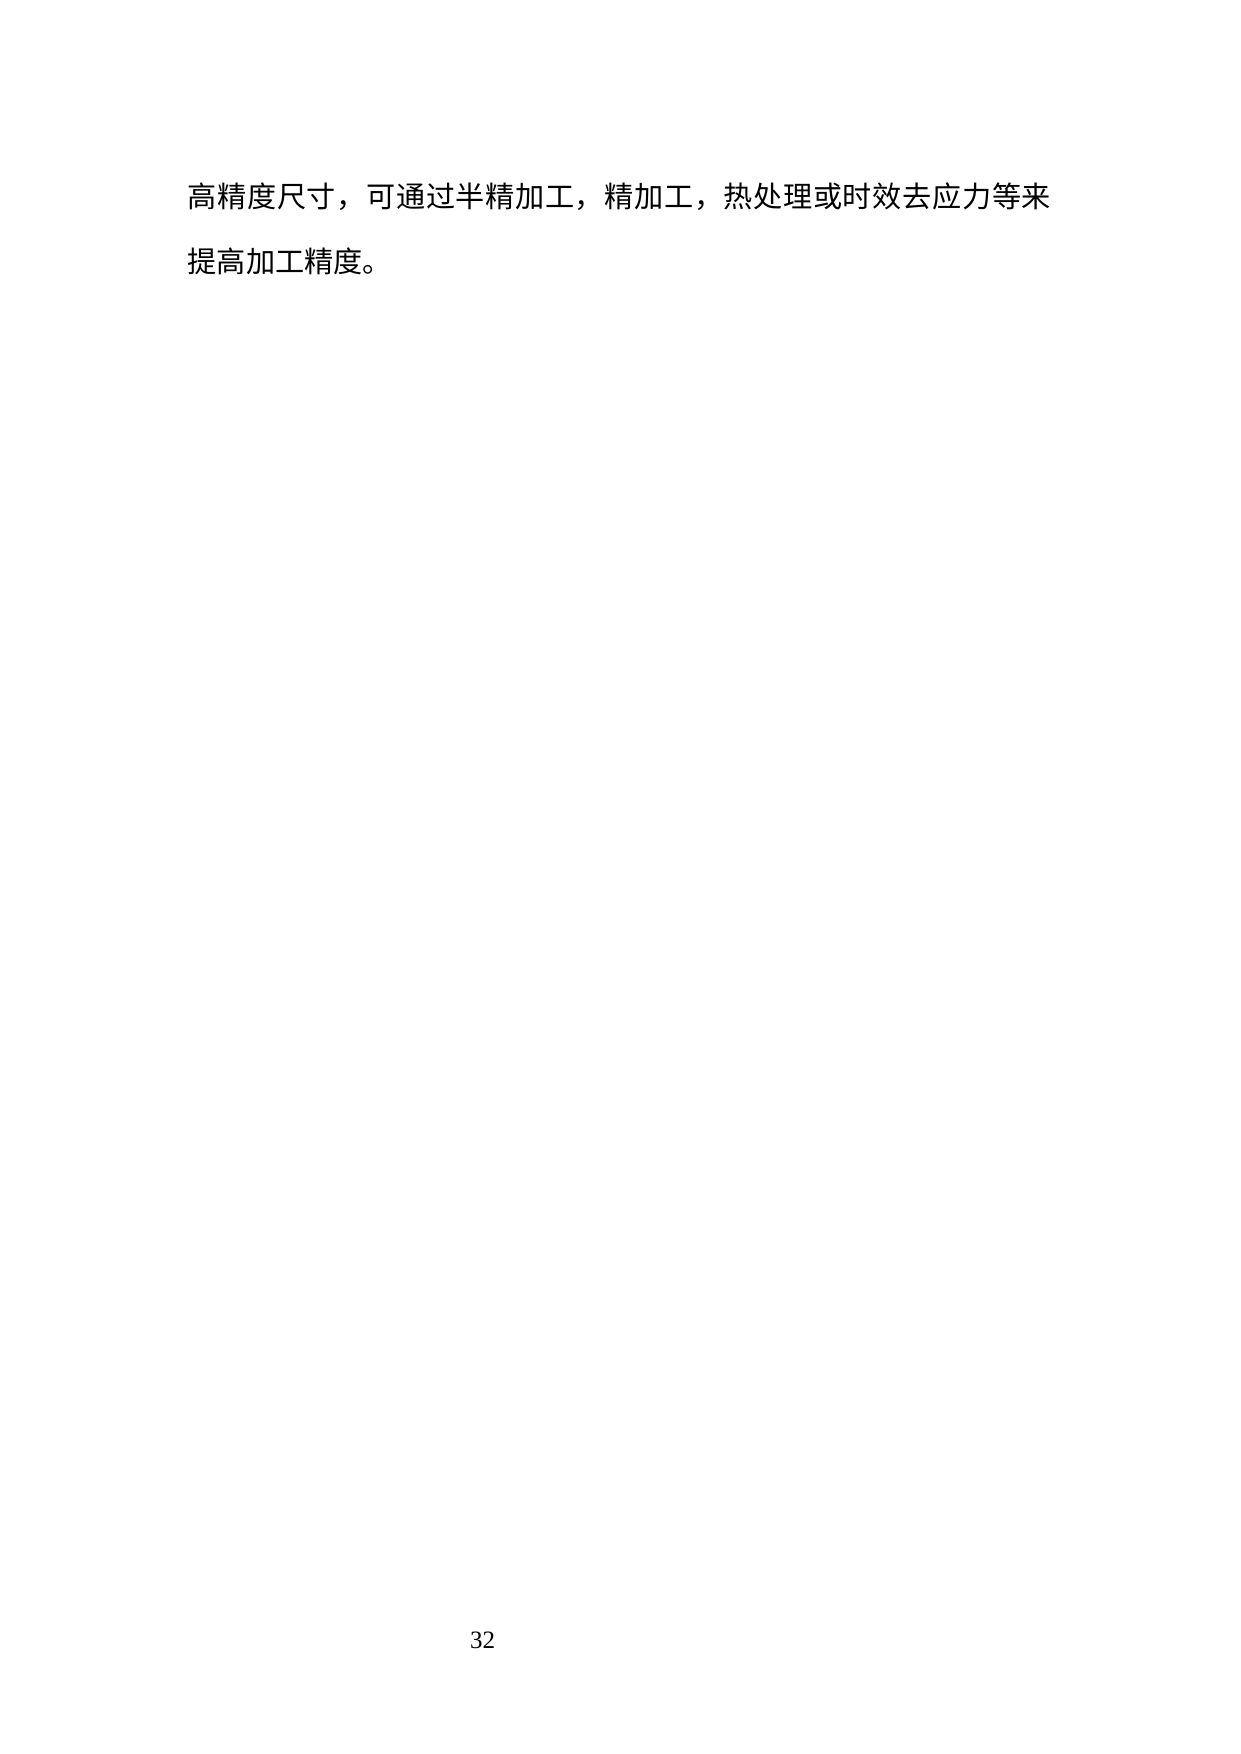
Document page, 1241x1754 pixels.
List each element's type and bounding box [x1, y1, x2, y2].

list [187, 162, 1053, 292]
